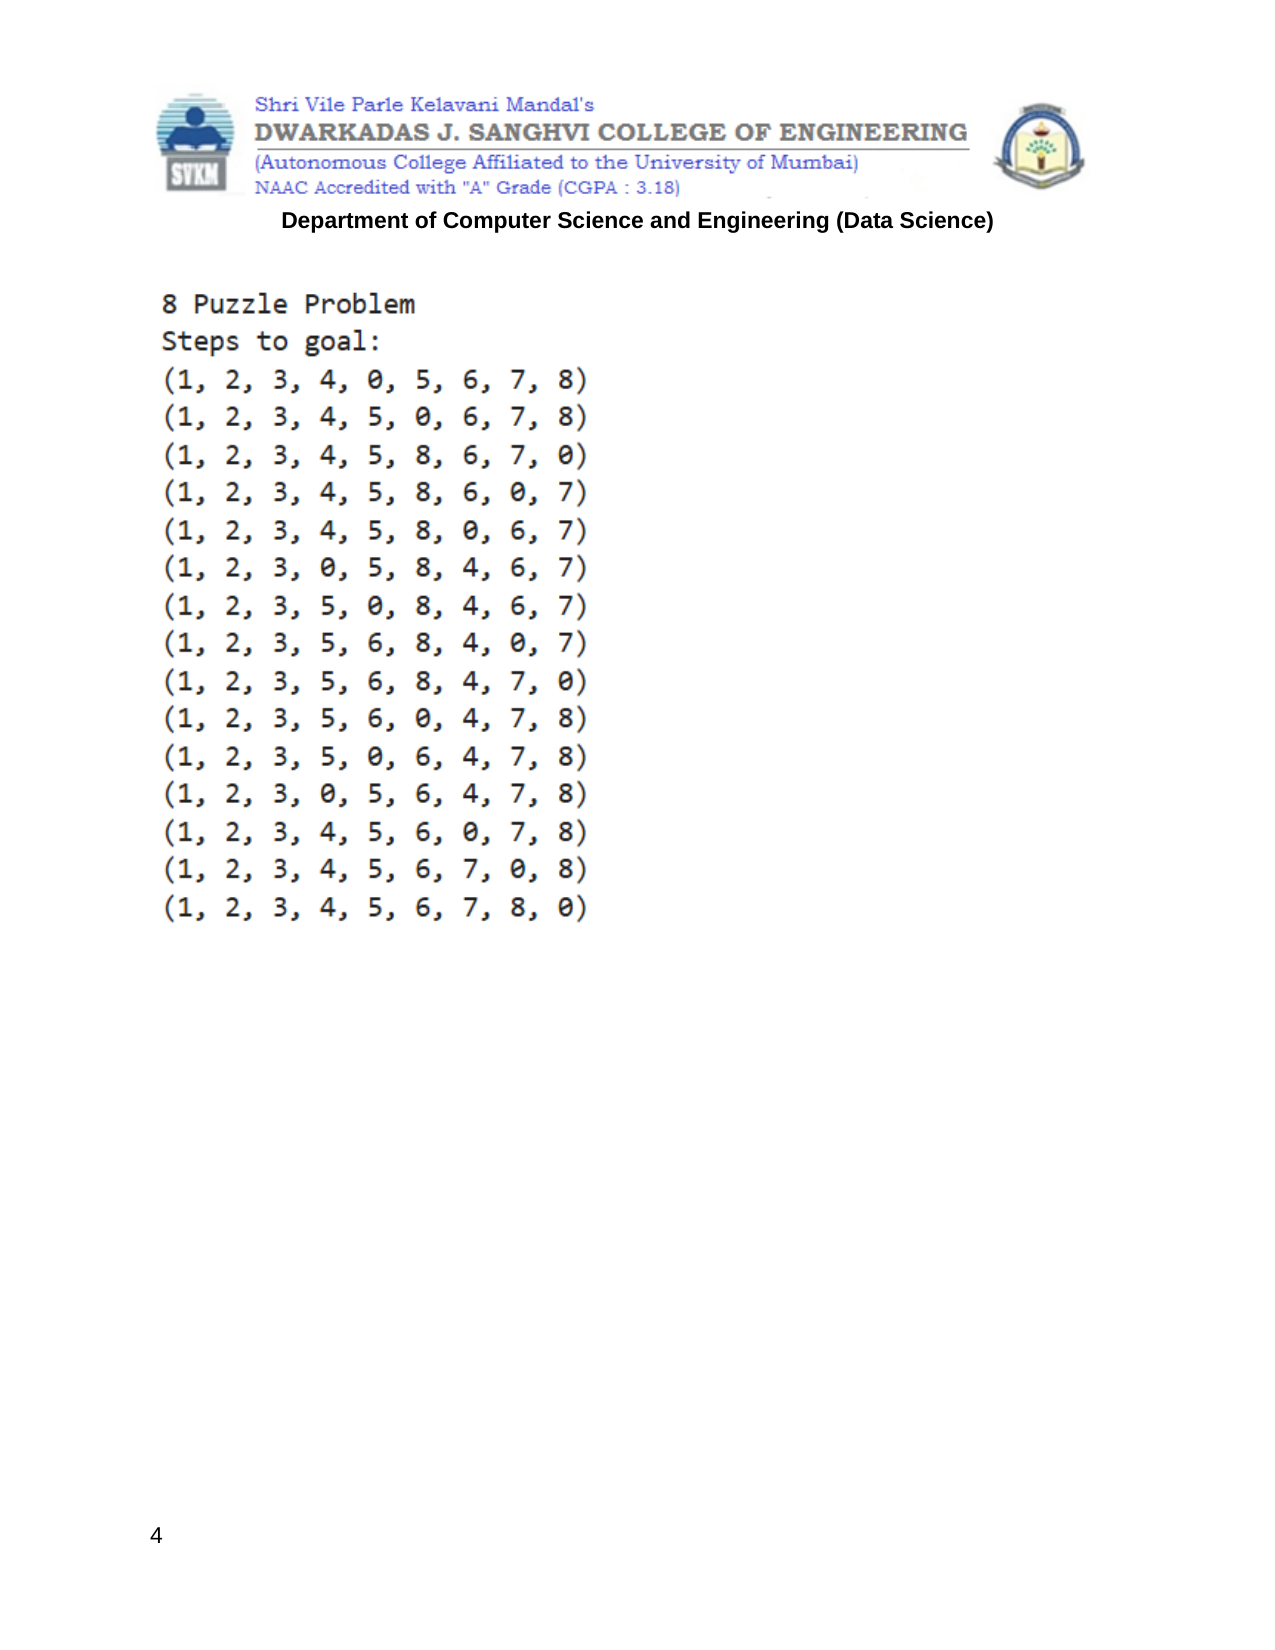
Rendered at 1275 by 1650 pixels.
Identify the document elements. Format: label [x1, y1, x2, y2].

picture [150, 260, 628, 930]
picture [150, 75, 1090, 208]
